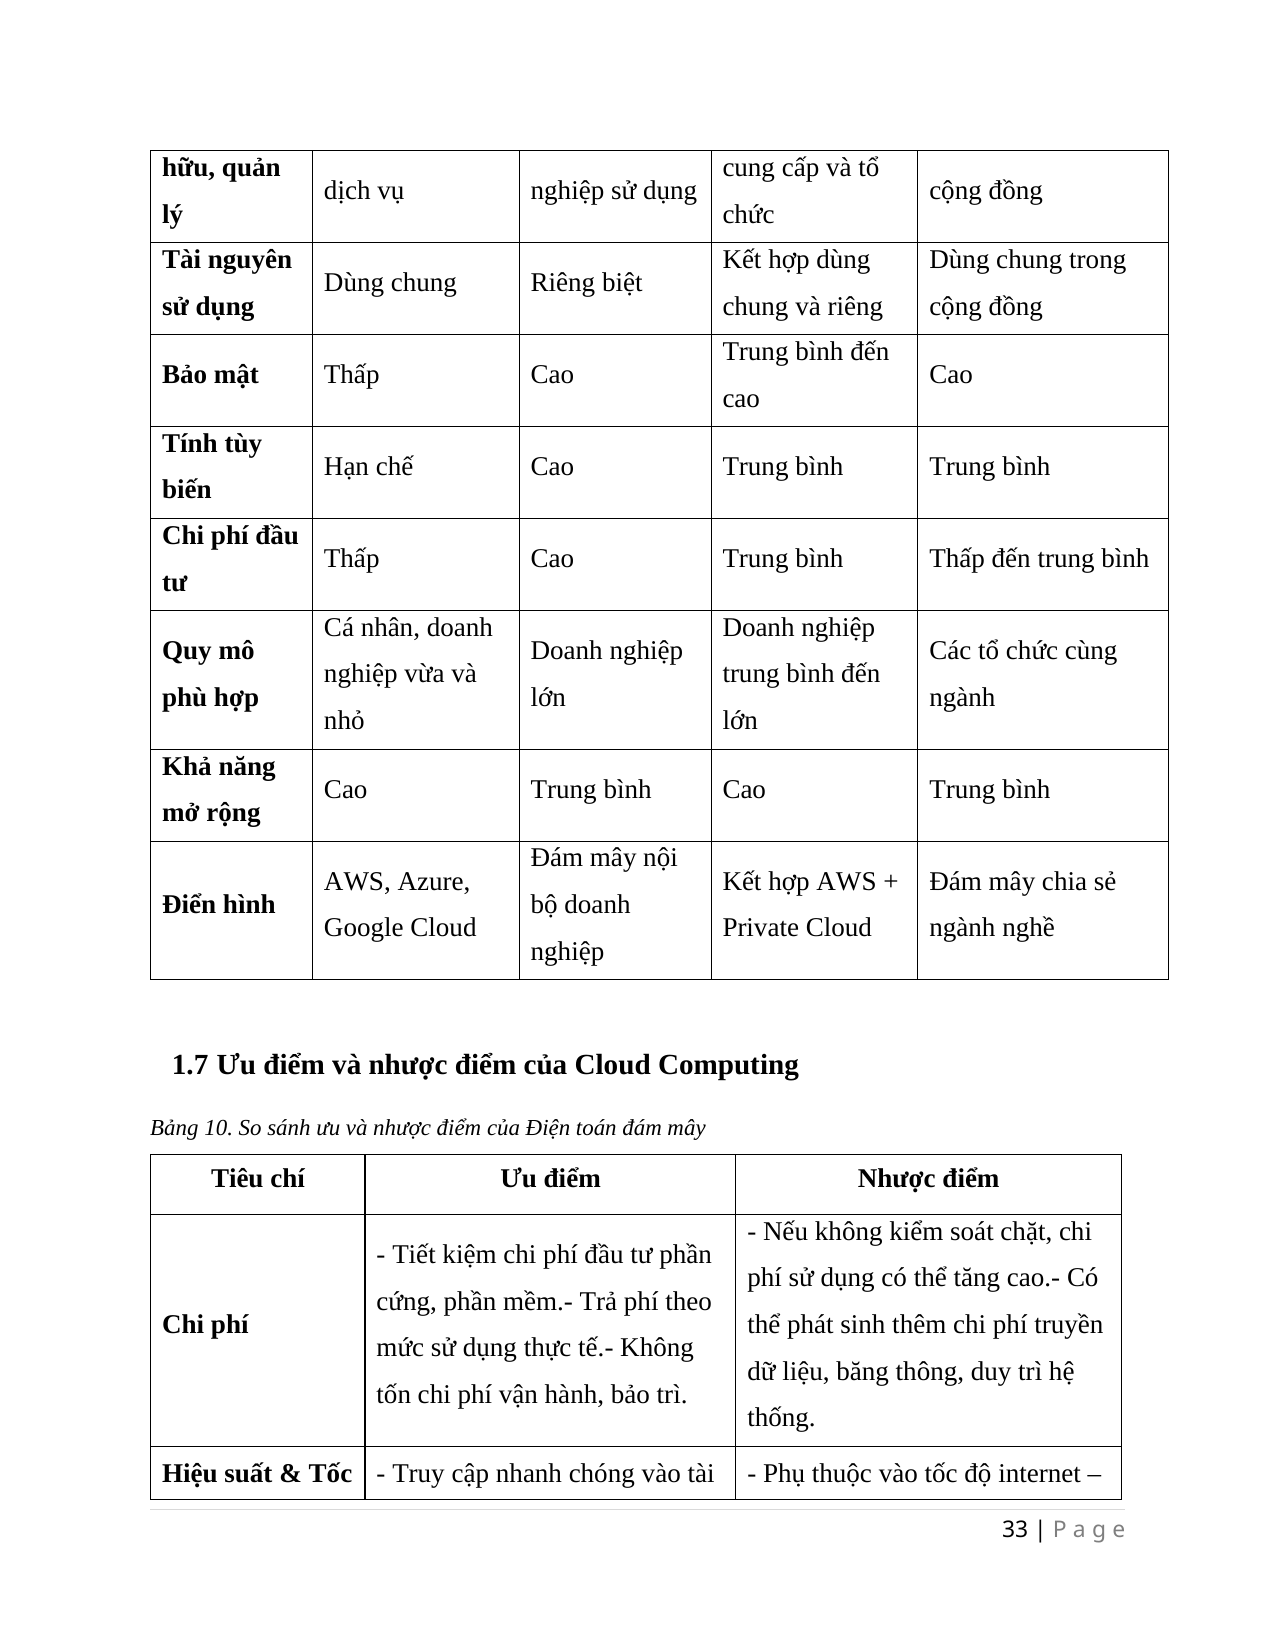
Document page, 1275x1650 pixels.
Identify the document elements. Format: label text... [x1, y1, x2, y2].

table_cell Trung bình đến cao [712, 335, 917, 426]
table_cell Doanh nghiệp trung bình đến lớn [712, 611, 917, 748]
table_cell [918, 151, 1168, 242]
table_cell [313, 151, 519, 242]
table_cell Chủ sở hữu, quản lý [151, 151, 312, 242]
table_cell Hạn chế [313, 427, 519, 518]
table_cell Thấp [313, 519, 519, 610]
table_cell AWS, Azure, Google Cloud [313, 842, 519, 979]
table_cell Doanh nghiệp lớn [520, 611, 711, 748]
table_cell Cao [313, 750, 519, 841]
table_cell Trung bình [712, 427, 917, 518]
table_cell Tính tùy biến [151, 427, 312, 518]
table_cell Tài nguyên sử dụng [151, 243, 312, 334]
table_cell Đám mây nội bộ doanh nghiệp [520, 842, 711, 979]
table_header Nhược điểm [736, 1155, 1121, 1214]
table_cell - Nếu không kiểm soát chặt, chi phí sử dụng có thể tăng cao.- Có thể phát sinh thêm chi phí truyền dữ liệu, băng thông, duy trì hệ thống. [736, 1215, 1121, 1446]
table_cell Các tổ chức cùng ngành [918, 611, 1168, 748]
text Bảng 10. So sánh ưu và nhược điểm của Điện toán đám mây [150, 1114, 1125, 1141]
table_cell Cao [520, 335, 711, 426]
table_cell Dùng chung trong cộng đồng [918, 243, 1168, 334]
table_cell Đám mây chia sẻ ngành nghề [918, 842, 1168, 979]
table_cell Quy mô phù hợp [151, 611, 312, 748]
table_cell Cao [918, 335, 1168, 426]
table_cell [520, 151, 711, 242]
table_cell Cá nhân, doanh nghiệp vừa và nhỏ [313, 611, 519, 748]
table_cell Thấp [313, 335, 519, 426]
table_cell Trung bình [712, 519, 917, 610]
table_header Ưu điểm [366, 1155, 735, 1214]
table_cell Trung bình [918, 427, 1168, 518]
table_header Tiêu chí [151, 1155, 364, 1214]
list Ưu điểm và nhược điểm của Cloud Computing [172, 1047, 1125, 1081]
table_cell Kết hợp dùng chung và riêng [712, 243, 917, 334]
table_cell Điển hình [151, 842, 312, 979]
table_cell Trung bình [520, 750, 711, 841]
table_cell Dùng chung [313, 243, 519, 334]
table_cell Thấp đến trung bình [918, 519, 1168, 610]
table_cell Cao [712, 750, 917, 841]
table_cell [366, 1447, 735, 1499]
table_cell - Tiết kiệm chi phí đầu tư phần cứng, phần mềm.- Trả phí theo mức sử dụng thực tế.- Không tốn chi phí vận hành, bảo trì. [366, 1215, 735, 1446]
table_cell Trung bình [918, 750, 1168, 841]
table_cell Riêng biệt [520, 243, 711, 334]
table_cell Kết hợp AWS + Private Cloud [712, 842, 917, 979]
table_cell Cao [520, 427, 711, 518]
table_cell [712, 151, 917, 242]
table_cell Hiệu suất & Tốc độ [151, 1447, 364, 1499]
table_cell Chi phí đầu tư [151, 519, 312, 610]
table_cell Khả năng mở rộng [151, 750, 312, 841]
table_cell Cao [520, 519, 711, 610]
table_cell Chi phí [151, 1215, 364, 1446]
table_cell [736, 1447, 1121, 1499]
table_cell Bảo mật [151, 335, 312, 426]
